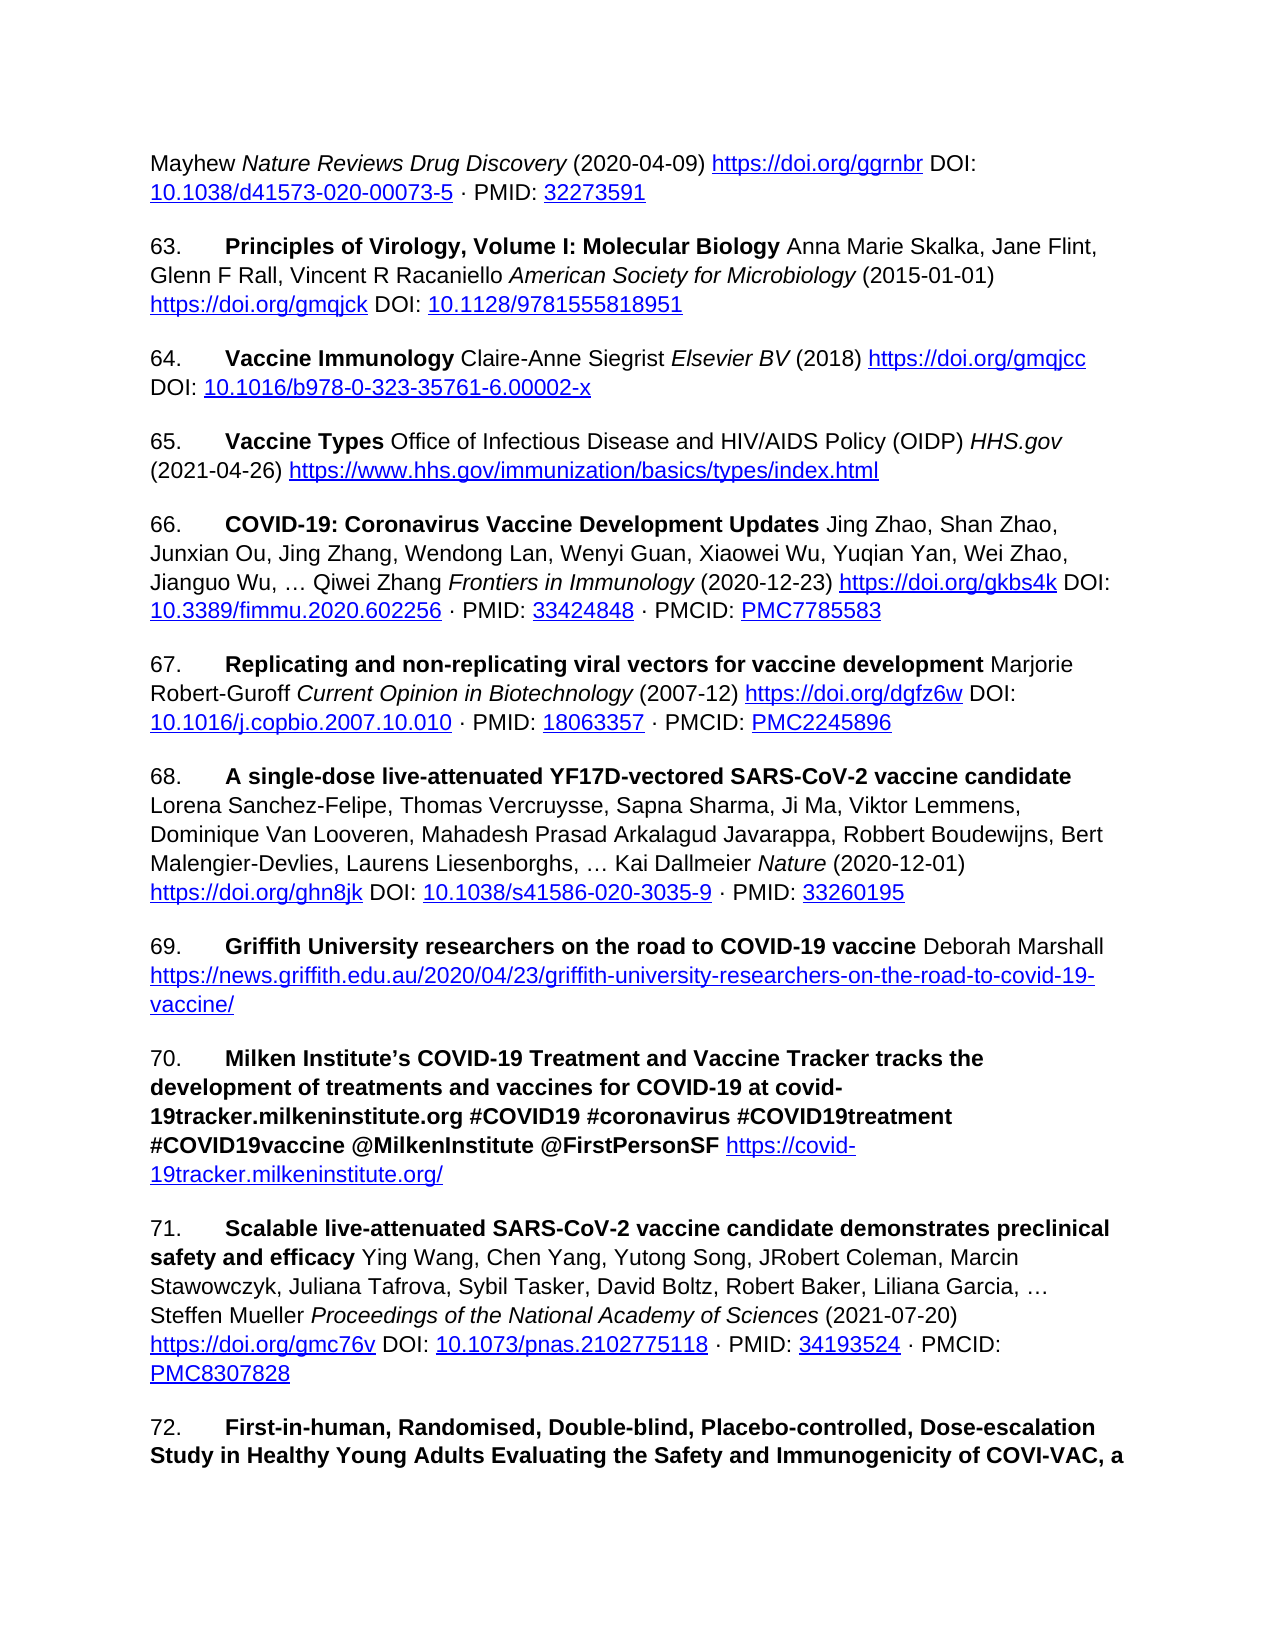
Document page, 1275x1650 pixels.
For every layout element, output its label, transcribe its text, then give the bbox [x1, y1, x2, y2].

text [150, 150, 1125, 205]
text 69. Griffith University researchers on the road to COVID-19 vaccine Deborah Marshall https://news.griffith.edu.au/2020/04/23/griffith-university-researchers-on-the-road-to-covid-19-vaccine/ [150, 933, 1125, 1017]
text 70. Milken Institute’s COVID-19 Treatment and Vaccine Tracker tracks the development of treatments and vaccines for COVID-19 at covid-19tracker.milkeninstitute.org #COVID19 #coronavirus #COVID19treatment #COVID19vaccine @MilkenInstitute @FirstPersonSF https://covid-19tracker.milkeninstitute.org/ [150, 1045, 1125, 1187]
text 66. COVID-19: Coronavirus Vaccine Development Updates Jing Zhao, Shan Zhao, Junxian Ou, Jing Zhang, Wendong Lan, Wenyi Guan, Xiaowei Wu, Yuqian Yan, Wei Zhao, Jianguo Wu, … Qiwei Zhang Frontiers in Immunology (2020-12-23) https://doi.org/gkbs4k DOI: 10.3389/fimmu.2020.602256 · PMID: 33424848 · PMCID: PMC7785583 [150, 511, 1125, 624]
text 68. A single-dose live-attenuated YF17D-vectored SARS-CoV-2 vaccine candidate Lorena Sanchez-Felipe, Thomas Vercruysse, Sapna Sharma, Ji Ma, Viktor Lemmens, Dominique Van Looveren, Mahadesh Prasad Arkalagud Javarappa, Robbert Boudewijns, Bert Malengier-Devlies, Laurens Liesenborghs, … Kai Dallmeier Nature (2020-12-01) https://doi.org/ghn8jk DOI: 10.1038/s41586-020-3035-9 · PMID: 33260195 [150, 763, 1125, 906]
text 64. Vaccine Immunology Claire-Anne Siegrist Elsevier BV (2018) https://doi.org/gmqjcc DOI: 10.1016/b978-0-323-35761-6.00002-x [150, 345, 1125, 400]
text 63. Principles of Virology, Volume I: Molecular Biology Anna Marie Skalka, Jane Flint, Glenn F Rall, Vincent R Racaniello American Society for Microbiology (2015-01-01) https://doi.org/gmqjck DOI: 10.1128/9781555818951 [150, 233, 1125, 317]
text 71. Scalable live-attenuated SARS-CoV-2 vaccine candidate demonstrates preclinical safety and efficacy Ying Wang, Chen Yang, Yutong Song, JRobert Coleman, Marcin Stawowczyk, Juliana Tafrova, Sybil Tasker, David Boltz, Robert Baker, Liliana Garcia, … Steffen Mueller Proceedings of the National Academy of Sciences (2021-07-20) https://doi.org/gmc76v DOI: 10.1073/pnas.2102775118 · PMID: 34193524 · PMCID: PMC8307828 [150, 1215, 1125, 1386]
text 65. Vaccine Types Office of Infectious Disease and HIV/AIDS Policy (OIDP) HHS.gov (2021-04-26) https://www.hhs.gov/immunization/basics/types/index.html [150, 428, 1125, 483]
text 67. Replicating and non-replicating viral vectors for vaccine development Marjorie Robert-Guroff Current Opinion in Biotechnology (2007-12) https://doi.org/dgfz6w DOI: 10.1016/j.copbio.2007.10.010 · PMID: 18063357 · PMCID: PMC2245896 [150, 651, 1125, 736]
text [150, 1413, 1125, 1469]
